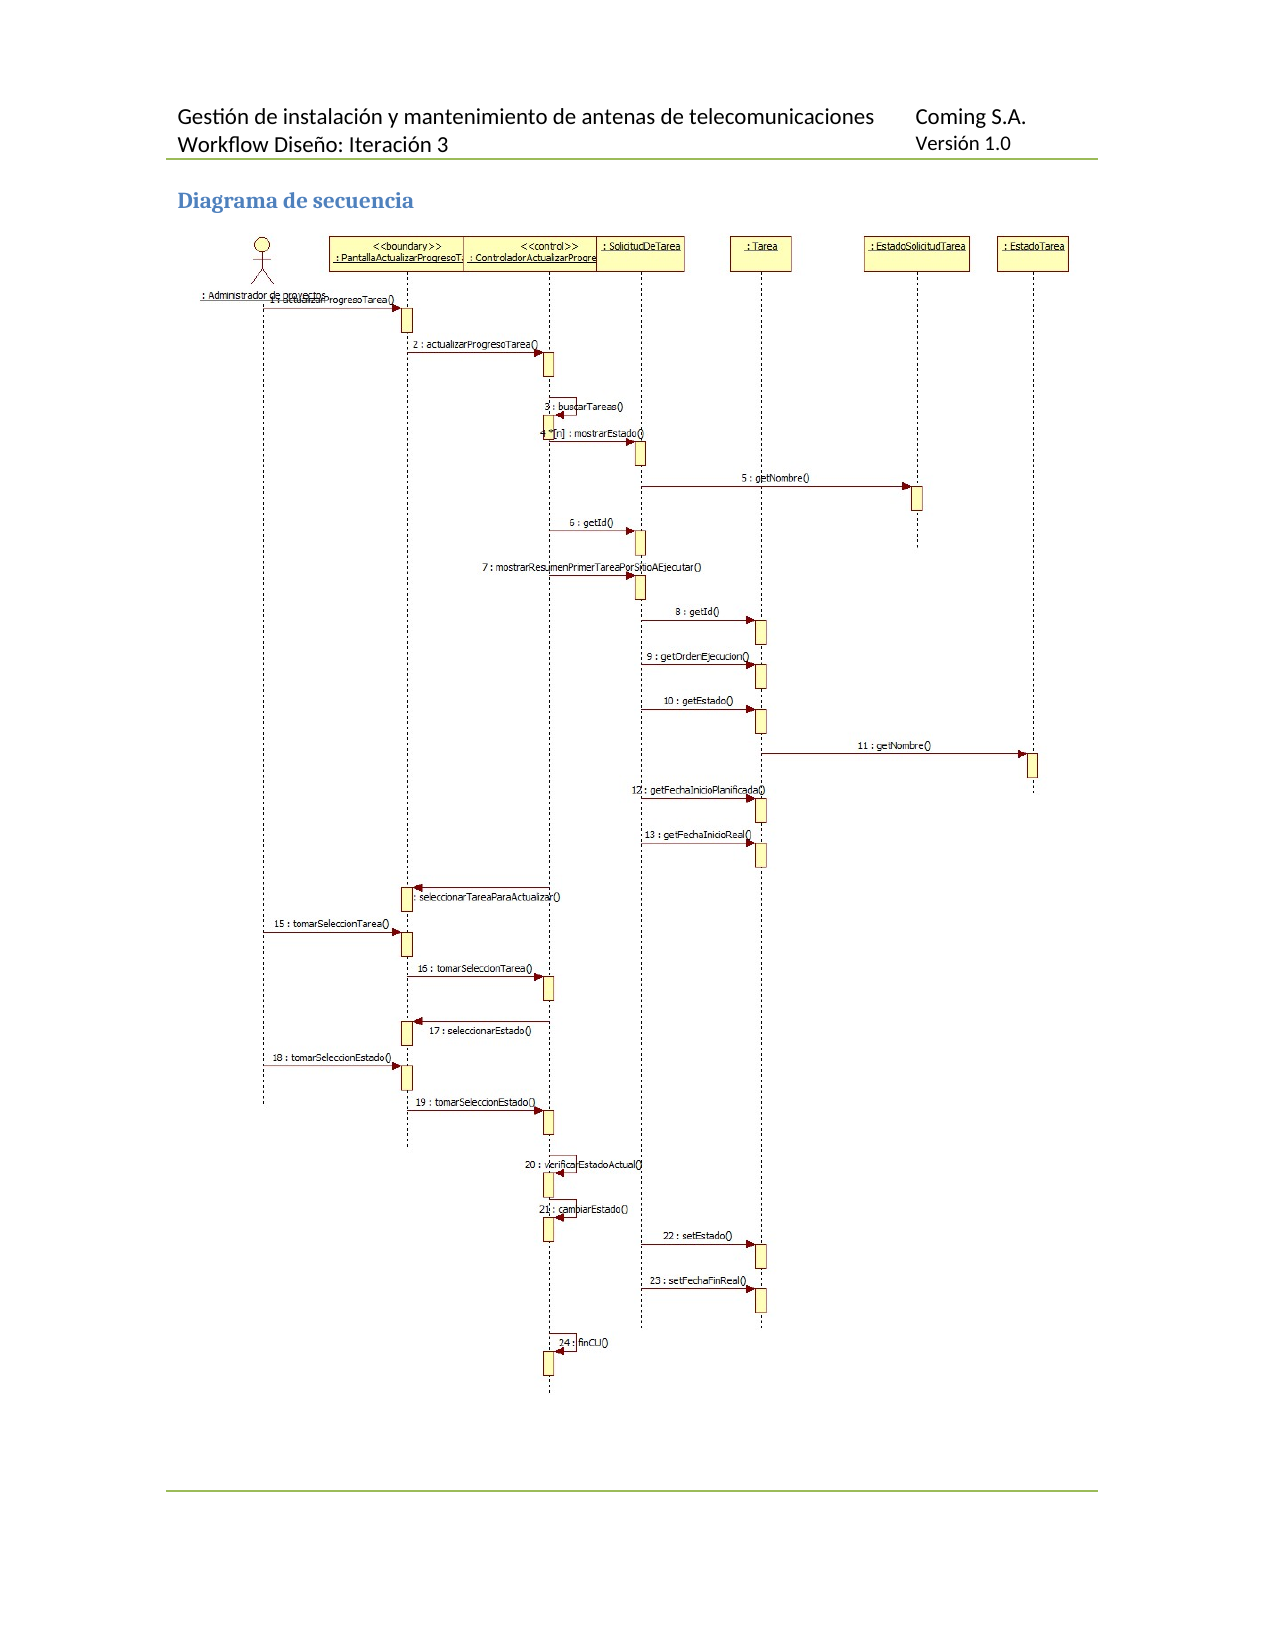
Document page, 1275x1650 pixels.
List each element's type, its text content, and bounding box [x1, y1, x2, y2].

subtitle Diagrama de secuencia [177, 188, 1098, 214]
picture [177, 218, 1086, 1411]
